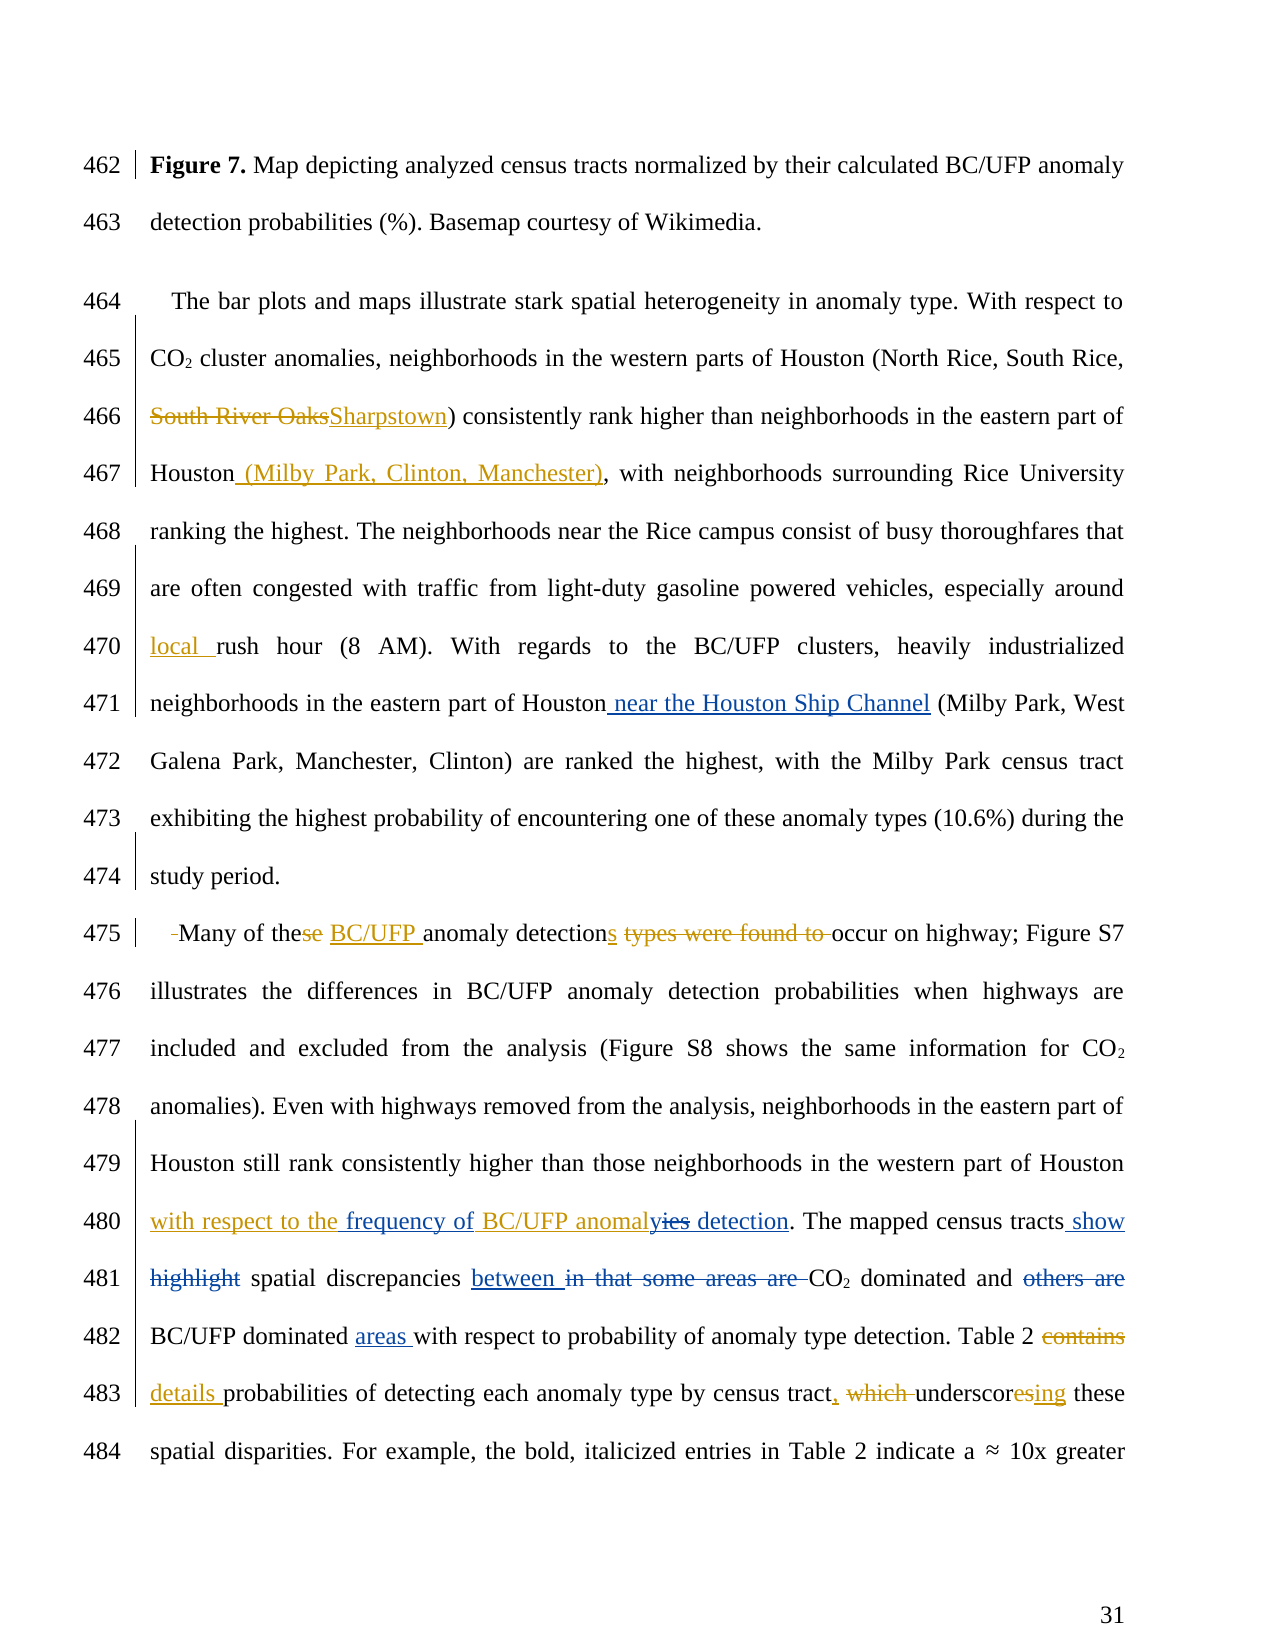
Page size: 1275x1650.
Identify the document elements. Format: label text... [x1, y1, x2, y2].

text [150, 918, 1125, 1464]
text Figure 7. Map depicting analyzed census tracts normalized by their calculated BC/UFP anomaly detection probabilities (%). Basemap courtesy of Wikimedia. [150, 150, 1125, 236]
text The bar plots and maps illustrate stark spatial heterogeneity in anomaly type. With respect to CO2 cluster anomalies, neighborhoods in the western parts of Houston (North Rice, South Rice, ) consistently rank higher than neighborhoods in the eastern part of Houston, with neighborhoods surrounding Rice University ranking the highest. The neighborhoods near the Rice campus consist of busy thoroughfares that are often congested with traffic from light-duty gasoline powered vehicles, especially around rush hour (8 AM). With regards to the BC/UFP clusters, heavily industrialized neighborhoods in the eastern part of Houston (Milby Park, West Galena Park, Manchester, Clinton) are ranked the highest, with the Milby Park census tract exhibiting the highest probability of encountering one of these anomaly types (10.6%) during the study period. [150, 286, 1125, 889]
